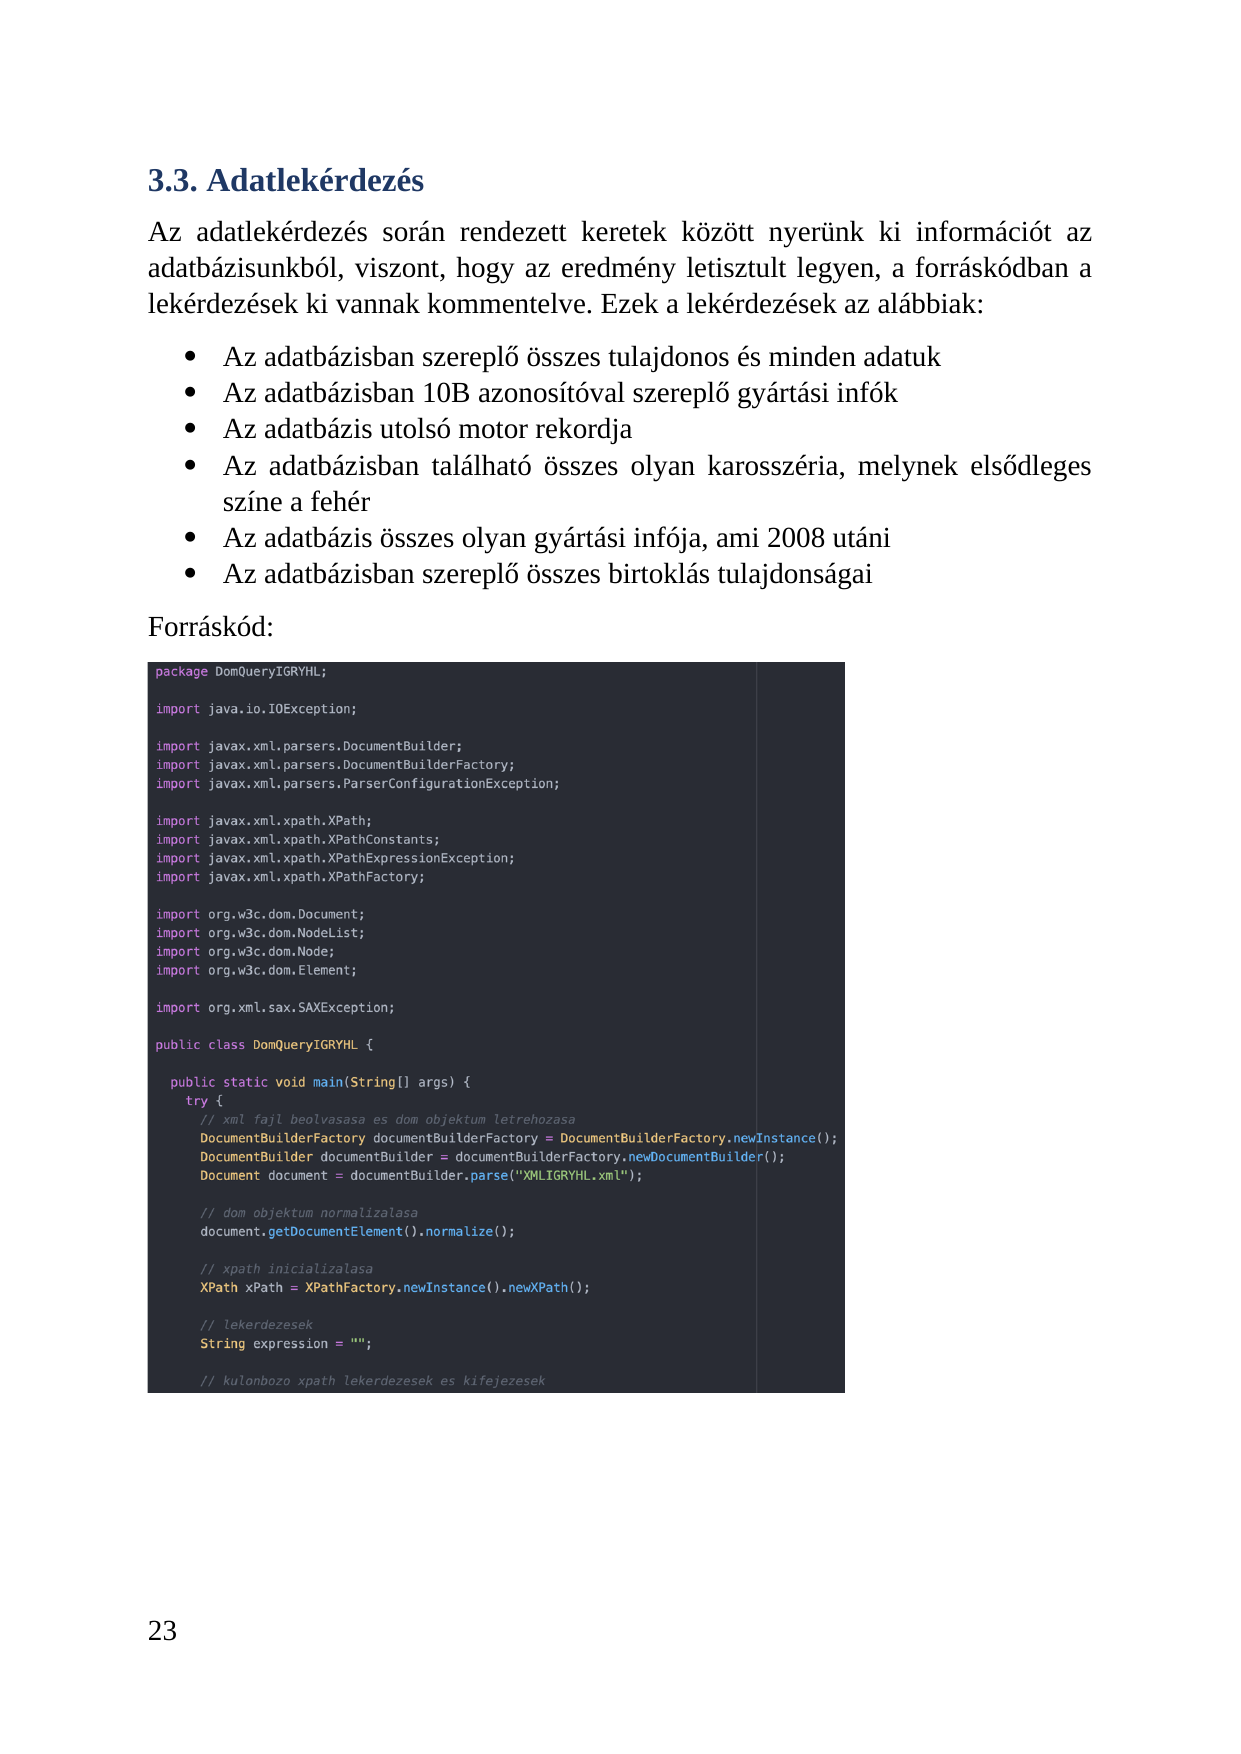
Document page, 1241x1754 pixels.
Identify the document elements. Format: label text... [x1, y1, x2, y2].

list Az adatbázis összes olyan gyártási infója, ami 2008 utáni [185, 520, 1093, 554]
list Az adatbázisban szereplő összes tulajdonos és minden adatuk [185, 339, 1093, 373]
list Az adatbázisban szereplő összes birtoklás tulajdonságai [185, 556, 1093, 590]
list Az adatbázis utolsó motor rekordja [185, 412, 1093, 445]
text Az adatlekérdezés során rendezett keretek között nyerünk ki információt az adatbázisunkból, viszont, hogy az eredmény letisztult legyen, a forráskódban a lekérdezések ki vannak kommentelve. Ezek a lekérdezések az alábbiak: [148, 214, 1093, 320]
subtitle 3.3. Adatlekérdezés [148, 160, 1093, 198]
text Forráskód: [148, 609, 1093, 643]
picture [147, 662, 845, 1393]
list Az adatbázisban található összes olyan karosszéria, melynek elsődleges színe a fehér [185, 448, 1093, 518]
list Az adatbázisban 10B azonosítóval szereplő gyártási infók [185, 375, 1093, 409]
